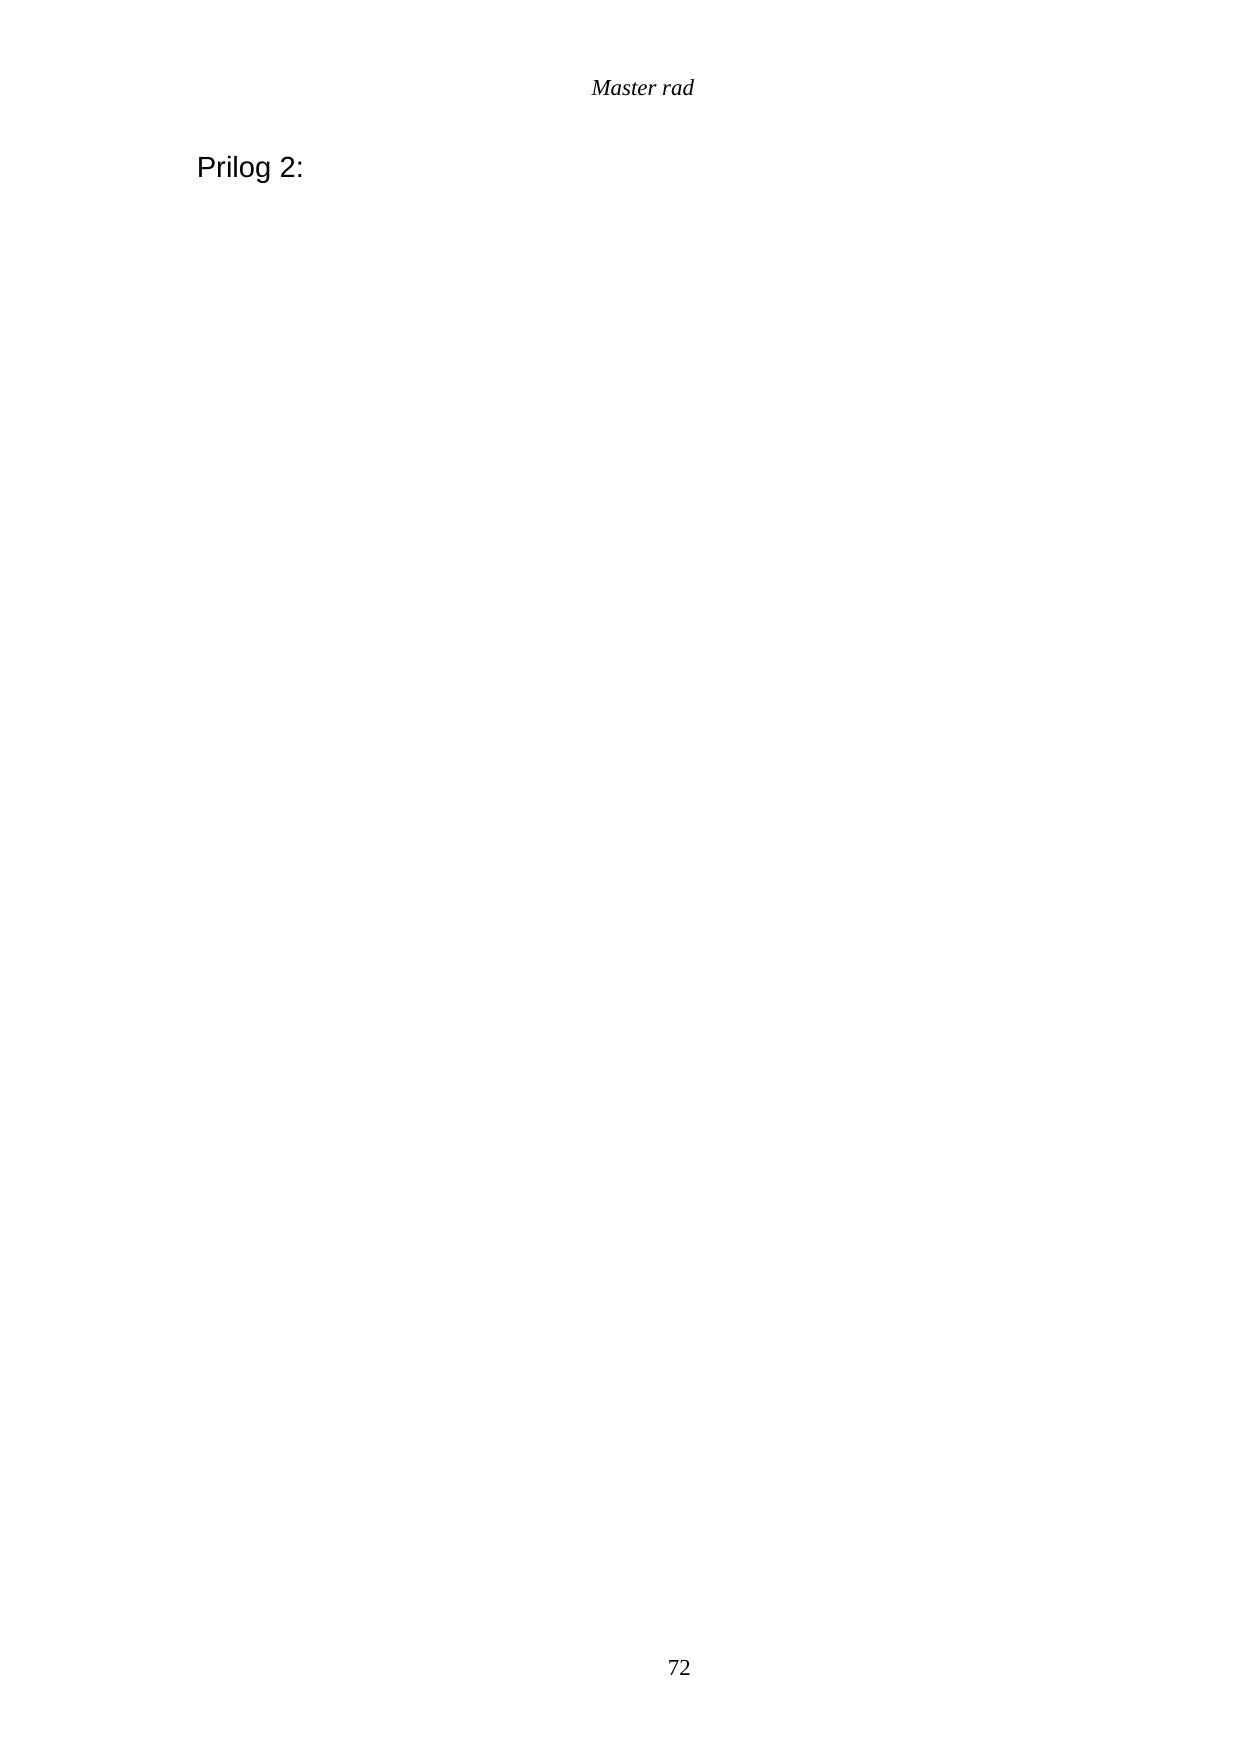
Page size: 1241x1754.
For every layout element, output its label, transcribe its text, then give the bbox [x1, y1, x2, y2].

text Prilog 2: [159, 150, 1128, 183]
